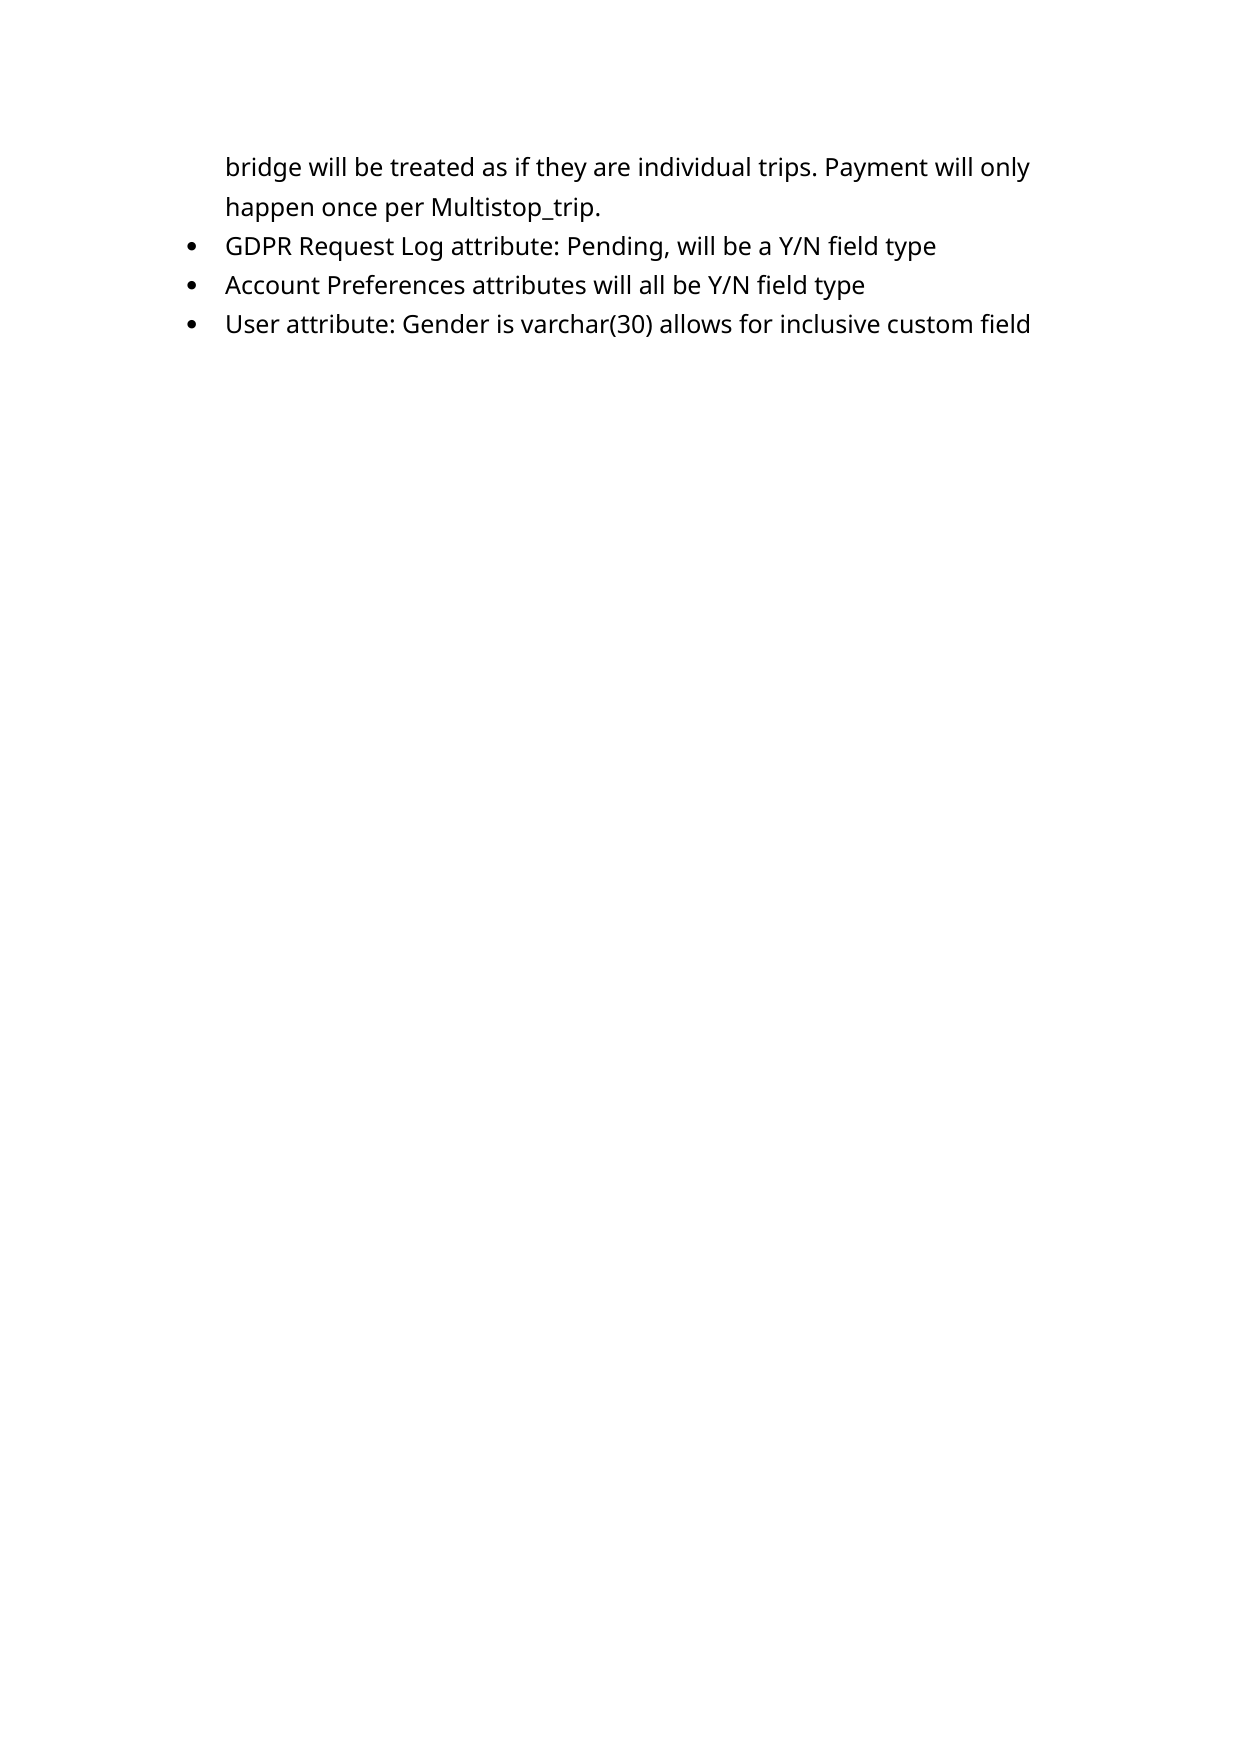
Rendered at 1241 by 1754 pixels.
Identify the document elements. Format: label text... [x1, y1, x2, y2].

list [187, 150, 1090, 223]
list User attribute: Gender is varchar(30) allows for inclusive custom field [187, 307, 1090, 341]
list Account Preferences attributes will all be Y/N field type [187, 267, 1090, 302]
list GDPR Request Log attribute: Pending, will be a Y/N field type [187, 228, 1090, 262]
